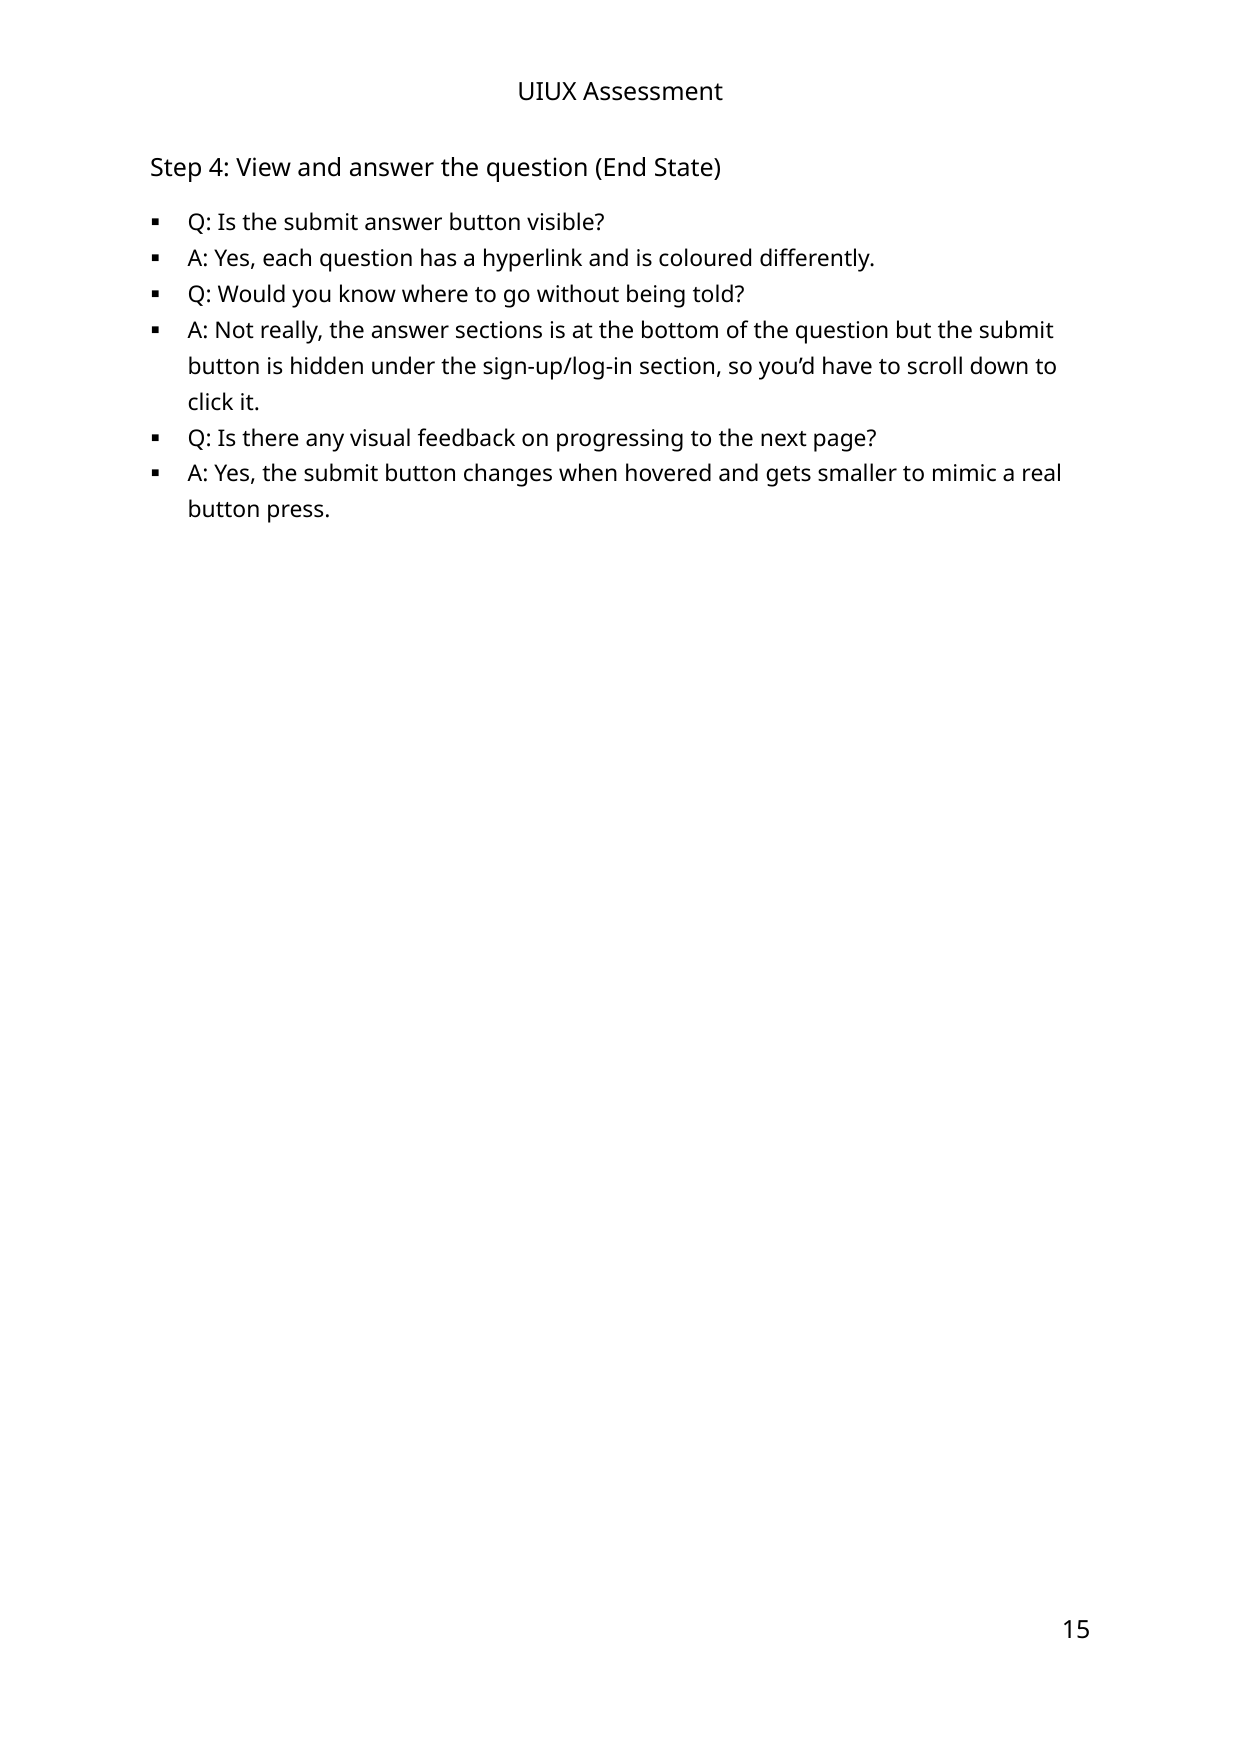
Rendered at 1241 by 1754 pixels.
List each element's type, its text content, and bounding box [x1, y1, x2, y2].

list Q: Is the submit answer button visible? [150, 206, 1090, 237]
list Q: Would you know where to go without being told? [150, 278, 1090, 309]
text Step 4: View and answer the question (End State) [150, 150, 1090, 184]
list A: Yes, each question has a hyperlink and is coloured differently. [150, 242, 1090, 273]
list Q: Is there any visual feedback on progressing to the next page? [150, 421, 1090, 453]
list A: Not really, the answer sections is at the bottom of the question but the submit button is hidden under the sign-up/log-in section, so you’d have to scroll down to click it. [150, 314, 1090, 417]
list A: Yes, the submit button changes when hovered and gets smaller to mimic a real button press. [150, 457, 1090, 524]
